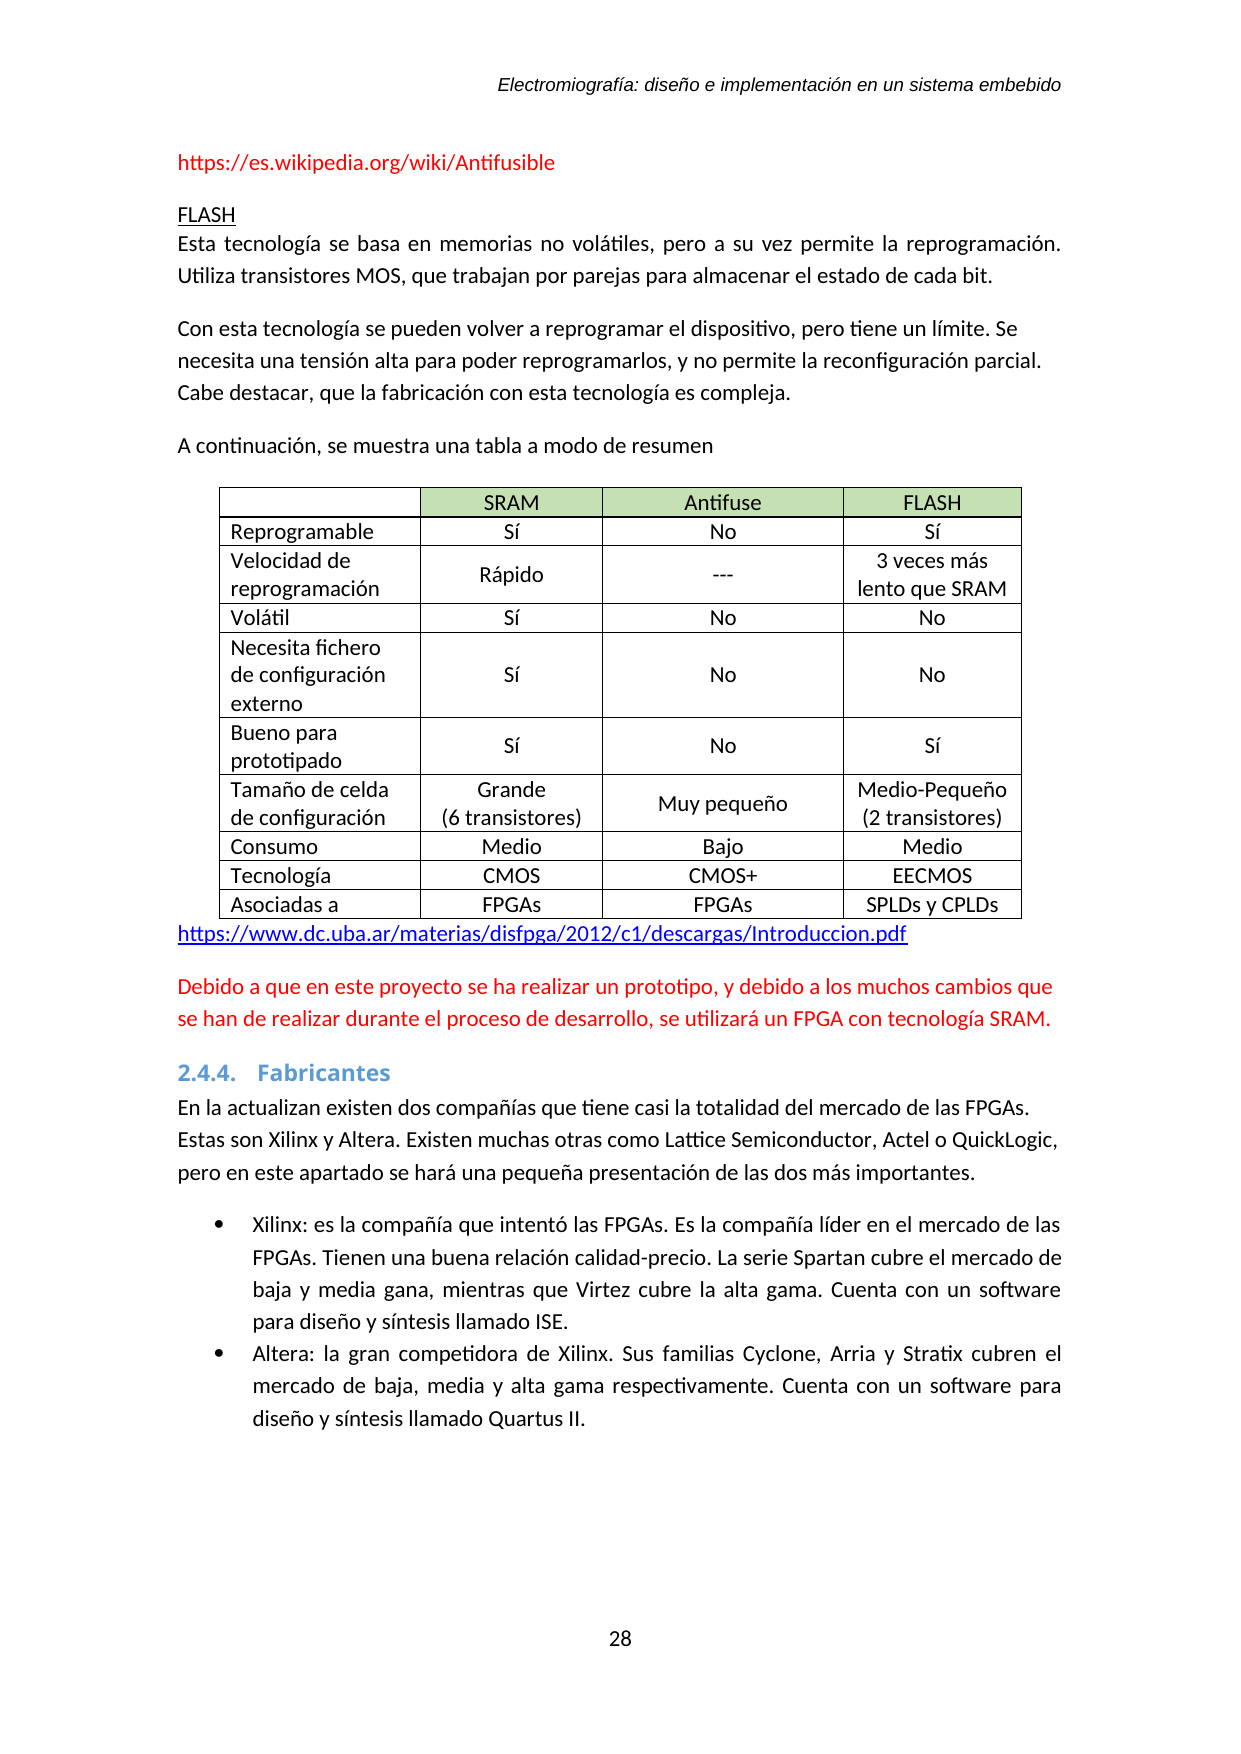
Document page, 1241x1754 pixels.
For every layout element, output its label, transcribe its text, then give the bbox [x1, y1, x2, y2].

text FLASH [177, 201, 1063, 229]
text https://es.wikipedia.org/wiki/Antifusible [177, 148, 1063, 176]
text https://www.dc.uba.ar/materias/disfpga/2012/c1/descargas/Introduccion.pdf [177, 919, 1063, 947]
table_header Antifuse [603, 488, 843, 516]
table_cell No [603, 718, 843, 774]
table_cell Reprogramable [220, 518, 420, 545]
table_cell Medio-Pequeño (2 transistores) [844, 775, 1021, 831]
table_cell Sí [421, 518, 602, 545]
subtitle Fabricantes [177, 1057, 1063, 1088]
table_cell CMOS+ [603, 861, 843, 889]
table_cell EECMOS [844, 861, 1021, 889]
table_cell 3 veces más lento que SRAM [844, 546, 1021, 602]
table_cell Sí [421, 718, 602, 774]
table_cell Tecnología [220, 861, 420, 889]
table_cell Consumo [220, 832, 420, 860]
table_cell Bueno para prototipado [220, 718, 420, 774]
table_cell Velocidad de reprogramación [220, 546, 420, 602]
text Con esta tecnología se pueden volver a reprogramar el dispositivo, pero tiene un límite. Se necesita una tensión alta para poder reprogramarlos, y no permite la reconfiguración parcial. Cabe destacar, que la fabricación con esta tecnología es compleja. [177, 314, 1063, 406]
table_cell Bajo [603, 832, 843, 860]
table_cell FPGAs [603, 890, 843, 918]
text A continuación, se muestra una tabla a modo de resumen [177, 431, 1063, 459]
table_cell No [603, 633, 843, 717]
table_cell Asociadas a [220, 890, 420, 918]
text Debido a que en este proyecto se ha realizar un prototipo, y debido a los muchos cambios que se han de realizar durante el proceso de desarrollo, se utilizará un FPGA con tecnología SRAM. [177, 972, 1063, 1032]
list Altera: la gran competidora de Xilinx. Sus familias Cyclone, Arria y Stratix cubren el mercado de baja, media y alta gama respectivamente. Cuenta con un software para diseño y síntesis llamado Quartus II. [215, 1339, 1063, 1432]
table_header FLASH [844, 488, 1021, 516]
table_cell Muy pequeño [603, 775, 843, 831]
table_cell Sí [844, 518, 1021, 545]
table_cell Tamaño de celda de configuración [220, 775, 420, 831]
table_cell Grande (6 transistores) [421, 775, 602, 831]
text Esta tecnología se basa en memorias no volátiles, pero a su vez permite la reprogramación. Utiliza transistores MOS, que trabajan por parejas para almacenar el estado de cada bit. [177, 229, 1063, 289]
table_header SRAM [421, 488, 602, 516]
table_cell Sí [421, 604, 602, 632]
table_cell No [844, 604, 1021, 632]
table_cell SPLDs y CPLDs [844, 890, 1021, 918]
table_cell Rápido [421, 546, 602, 602]
table_cell Sí [844, 718, 1021, 774]
table_cell FPGAs [421, 890, 602, 918]
table_cell No [603, 604, 843, 632]
table_cell Medio [421, 832, 602, 860]
table_cell Necesita fichero de configuración externo [220, 633, 420, 717]
table_cell --- [603, 546, 843, 602]
table_cell Volátil [220, 604, 420, 632]
list Xilinx: es la compañía que intentó las FPGAs. Es la compañía líder en el mercado de las FPGAs. Tienen una buena relación calidad-precio. La serie Spartan cubre el mercado de baja y media gana, mientras que Virtez cubre la alta gama. Cuenta con un software para diseño y síntesis llamado ISE. [215, 1211, 1063, 1335]
table_cell Medio [844, 832, 1021, 860]
text En la actualizan existen dos compañías que tiene casi la totalidad del mercado de las FPGAs. Estas son Xilinx y Altera. Existen muchas otras como Lattice Semiconductor, Actel o QuickLogic, pero en este apartado se hará una pequeña presentación de las dos más importantes. [177, 1093, 1063, 1186]
table_cell No [844, 633, 1021, 717]
table_header [220, 488, 420, 516]
table_cell Sí [421, 633, 602, 717]
table_cell No [603, 518, 843, 545]
table_cell CMOS [421, 861, 602, 889]
